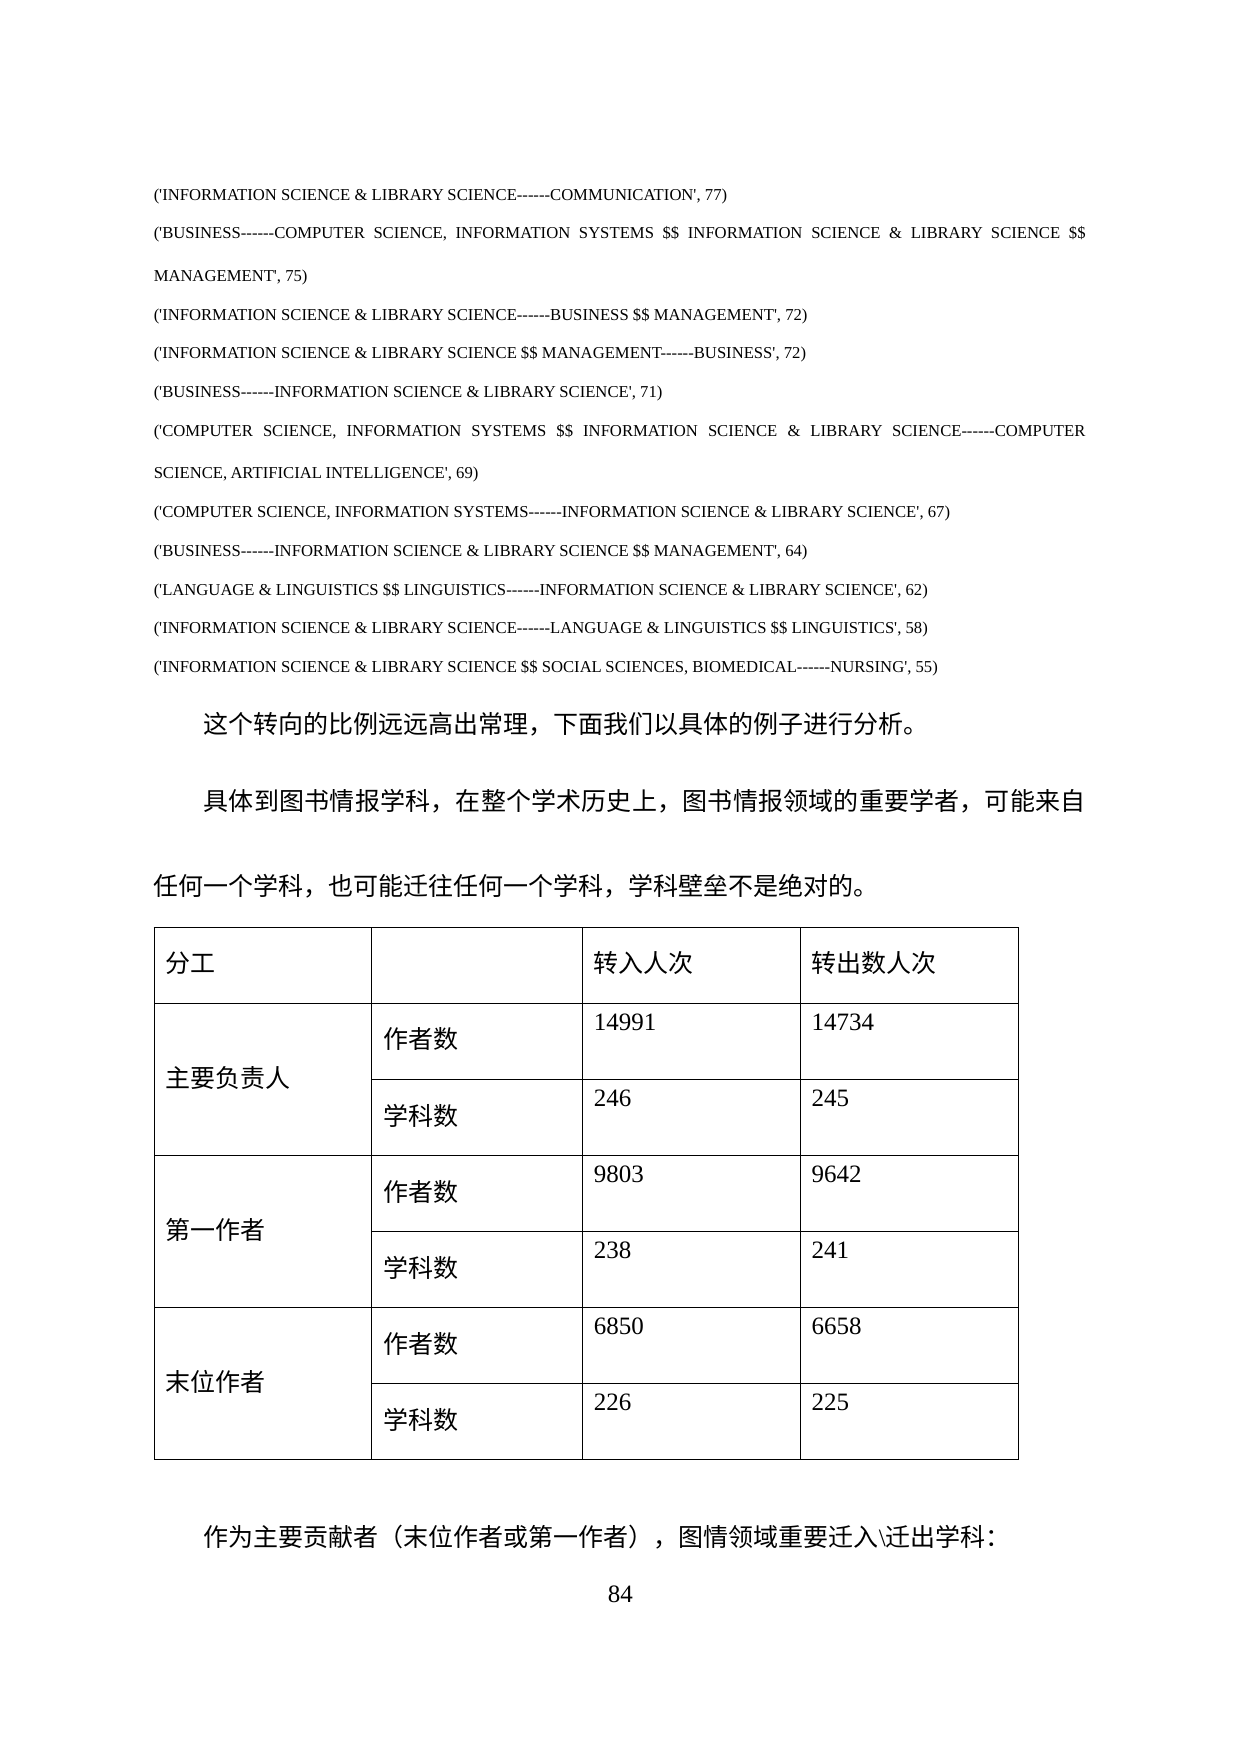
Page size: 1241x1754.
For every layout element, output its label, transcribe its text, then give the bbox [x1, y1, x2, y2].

text ('LANGUAGE & LINGUISTICS $$ LINGUISTICS------INFORMATION SCIENCE & LIBRARY SCIENCE', 62) [153, 572, 1087, 606]
text ('INFORMATION SCIENCE & LIBRARY SCIENCE------LANGUAGE & LINGUISTICS $$ LINGUISTICS', 58) [153, 611, 1087, 645]
table_cell 225 [801, 1384, 1018, 1459]
text ('INFORMATION SCIENCE & LIBRARY SCIENCE $$ SOCIAL SCIENCES, BIOMEDICAL------NURSING', 55) [153, 649, 1087, 683]
text ('INFORMATION SCIENCE & LIBRARY SCIENCE $$ MANAGEMENT------BUSINESS', 72) [153, 336, 1087, 370]
text ('COMPUTER SCIENCE, INFORMATION SYSTEMS $$ INFORMATION SCIENCE & LIBRARY SCIENCE------COMPUTER SCIENCE, ARTIFICIAL INTELLIGENCE', 69) [153, 413, 1087, 490]
text ('INFORMATION SCIENCE & LIBRARY SCIENCE------COMMUNICATION', 77) [153, 177, 1087, 211]
table_cell 学科数 [372, 1080, 582, 1155]
table_cell 作者数 [372, 1004, 582, 1079]
table_cell 学科数 [372, 1384, 582, 1459]
table_cell 9803 [583, 1156, 800, 1231]
table_cell 主要负责人 [155, 1004, 371, 1155]
table_cell 6850 [583, 1308, 800, 1383]
table_cell 238 [583, 1232, 800, 1307]
table_cell 第一作者 [155, 1156, 371, 1307]
table_cell 学科数 [372, 1232, 582, 1307]
table_header 转出数人次 [801, 928, 1018, 1003]
text ('INFORMATION SCIENCE & LIBRARY SCIENCE------BUSINESS $$ MANAGEMENT', 72) [153, 297, 1087, 331]
table_header [372, 928, 582, 1003]
text 这个转向的比例远远高出常理，下面我们以具体的例子进行分析。 [153, 688, 1087, 756]
table_cell 作者数 [372, 1308, 582, 1383]
table_header 转入人次 [583, 928, 800, 1003]
table_header 分工 [155, 928, 371, 1003]
text 作为主要贡献者（末位作者或第一作者），图情领域重要迁入\迁出学科： [153, 1502, 1087, 1569]
table_cell 作者数 [372, 1156, 582, 1231]
text ('BUSINESS------INFORMATION SCIENCE & LIBRARY SCIENCE', 71) [153, 374, 1087, 408]
table_cell 245 [801, 1080, 1018, 1155]
table_cell 6658 [801, 1308, 1018, 1383]
table_cell 241 [801, 1232, 1018, 1307]
table_cell 末位作者 [155, 1308, 371, 1459]
table_cell 246 [583, 1080, 800, 1155]
table_cell 9642 [801, 1156, 1018, 1231]
text ('BUSINESS------COMPUTER SCIENCE, INFORMATION SYSTEMS $$ INFORMATION SCIENCE & LIBRARY SCIENCE $$ MANAGEMENT', 75) [153, 216, 1087, 292]
text ('BUSINESS------INFORMATION SCIENCE & LIBRARY SCIENCE $$ MANAGEMENT', 64) [153, 533, 1087, 567]
text ('COMPUTER SCIENCE, INFORMATION SYSTEMS------INFORMATION SCIENCE & LIBRARY SCIENCE', 67) [153, 494, 1087, 528]
table_cell 14991 [583, 1004, 800, 1079]
text 具体到图书情报学科，在整个学术历史上，图书情报领域的重要学者，可能来自任何一个学科，也可能迁往任何一个学科，学科壁垒不是绝对的。 [153, 765, 1087, 918]
table_cell 14734 [801, 1004, 1018, 1079]
table_cell 226 [583, 1384, 800, 1459]
